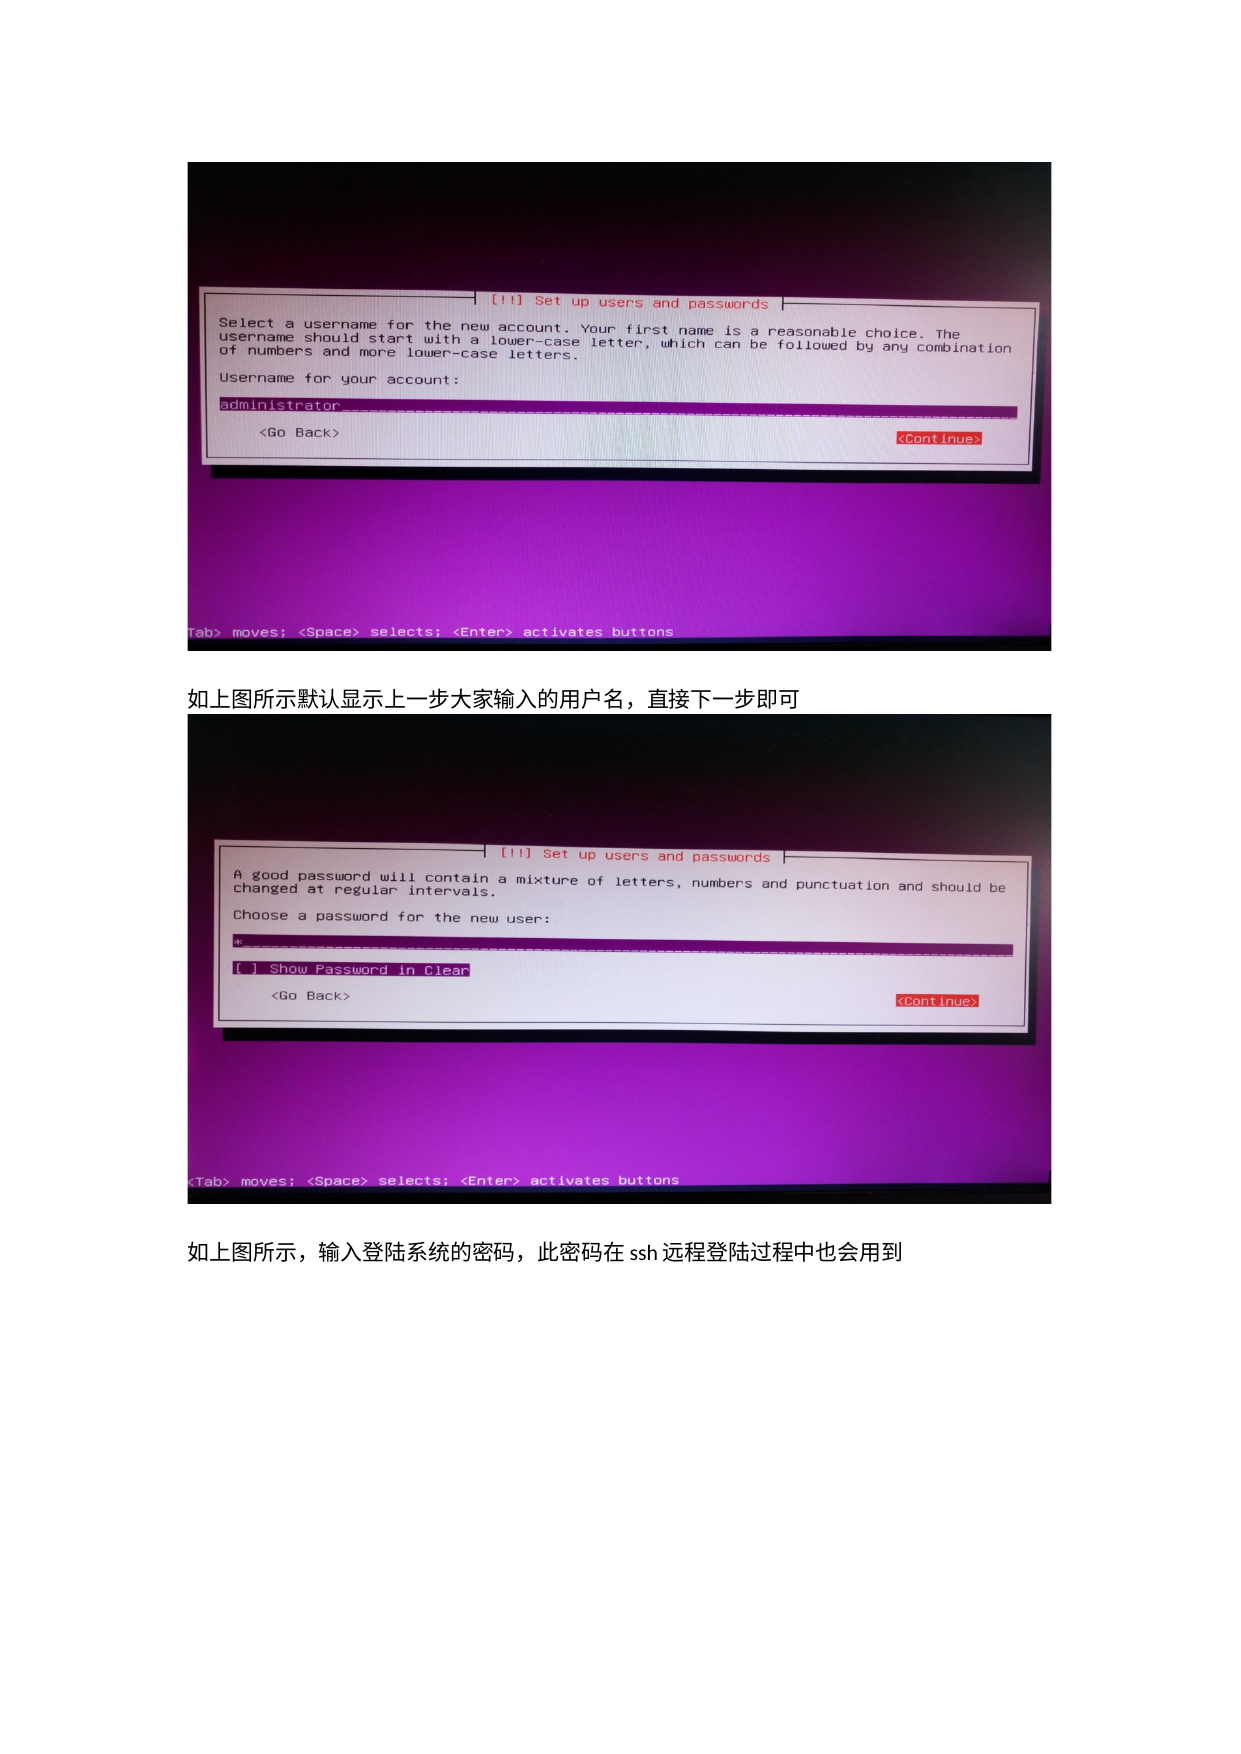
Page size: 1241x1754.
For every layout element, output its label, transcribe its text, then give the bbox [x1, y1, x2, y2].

text 如上图所示默认显示上一步大家输入的用户名，直接下一步即可 [187, 682, 1053, 714]
picture [187, 162, 1052, 651]
text 如上图所示，输入登陆系统的密码，此密码在ssh远程登陆过程中也会用到 [187, 1234, 1053, 1267]
picture [187, 714, 1052, 1204]
